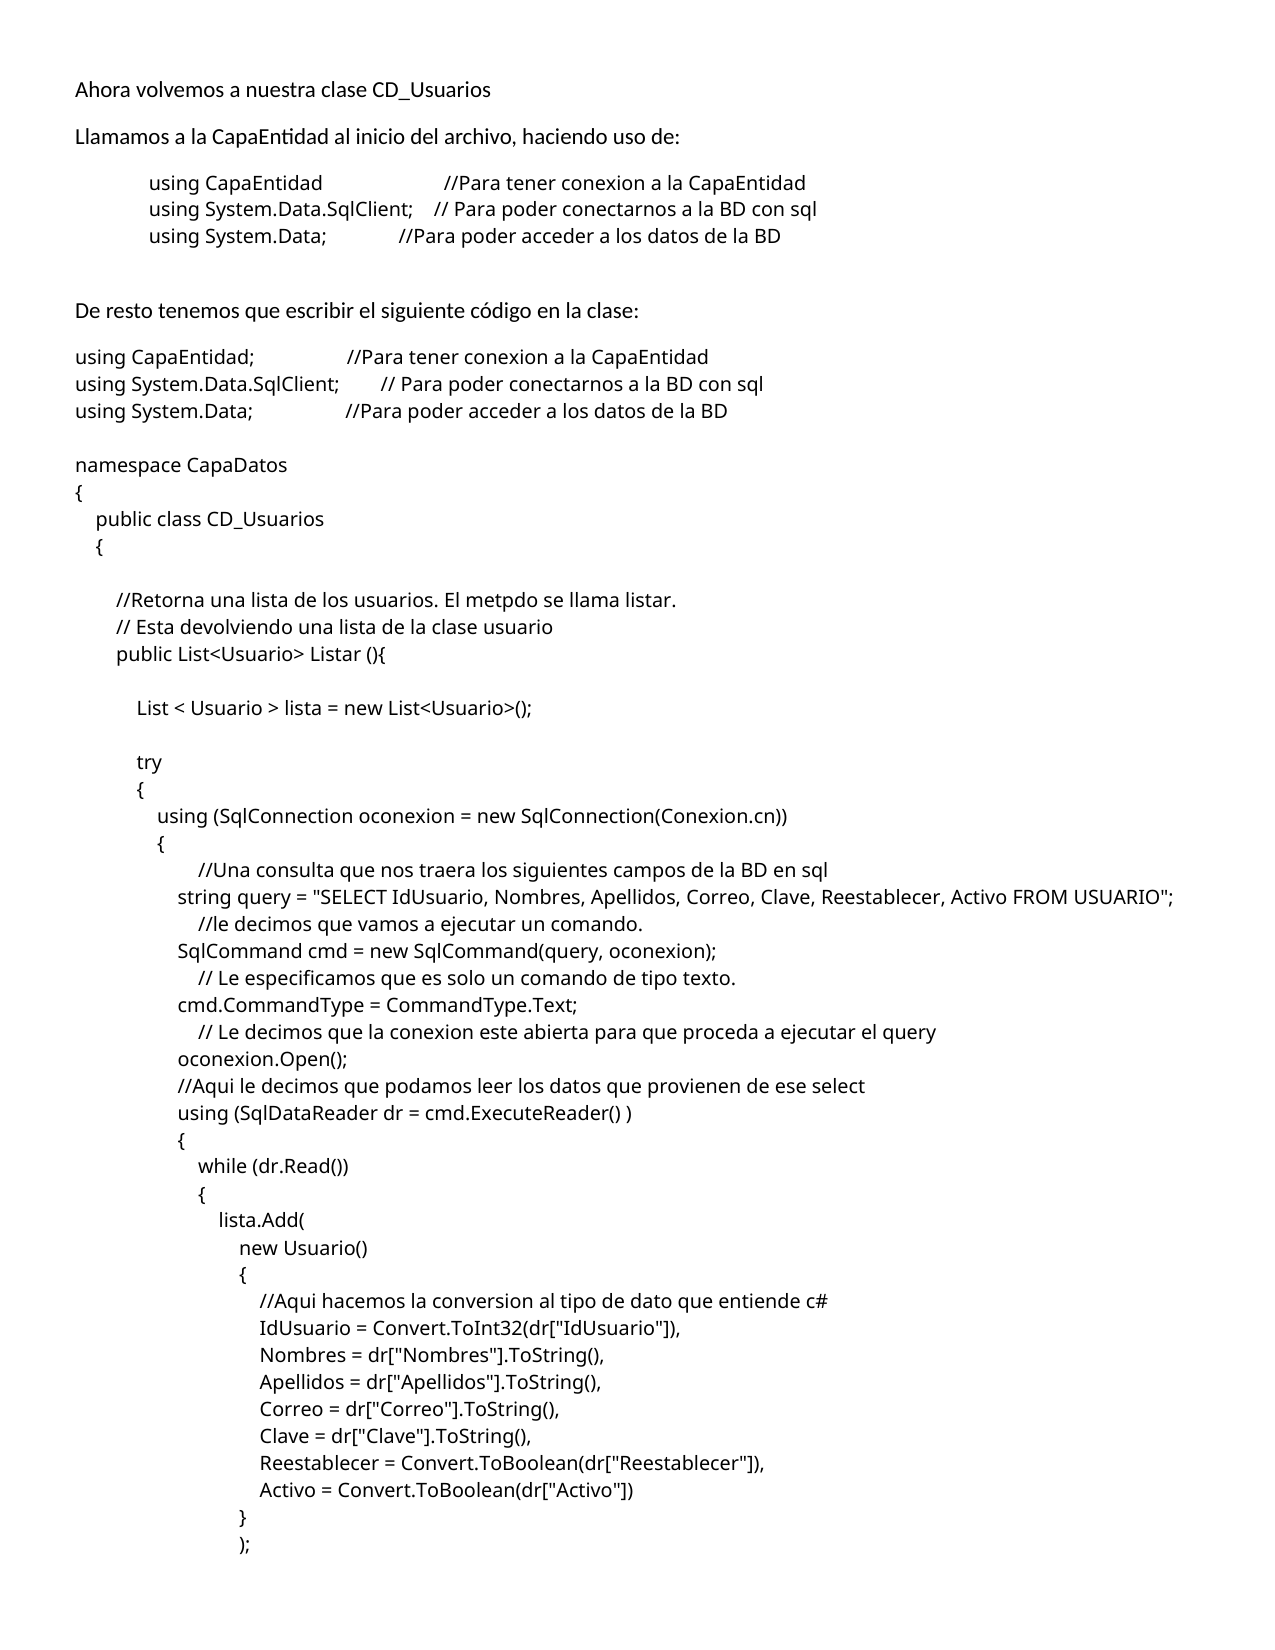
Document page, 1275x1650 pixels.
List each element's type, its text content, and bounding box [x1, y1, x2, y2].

text // Le especificamos que es solo un comando de tipo texto. [75, 964, 1200, 991]
text lista.Add( [75, 1207, 1200, 1234]
text Llamamos a la CapaEntidad al inicio del archivo, haciendo uso de: [75, 122, 1200, 150]
text cmd.CommandType = CommandType.Text; [75, 991, 1200, 1018]
text using System.Data.SqlClient; // Para poder conectarnos a la BD con sql [75, 196, 1200, 223]
text try [75, 748, 1200, 775]
text string query = "SELECT IdUsuario, Nombres, Apellidos, Correo, Clave, Reestablecer, Activo FROM USUARIO"; [75, 883, 1200, 910]
text Apellidos = dr["Apellidos"].ToString(), [75, 1369, 1200, 1396]
text public List<Usuario> Listar (){ [75, 640, 1200, 667]
text SqlCommand cmd = new SqlCommand(query, oconexion); [75, 937, 1200, 964]
text using System.Data; //Para poder acceder a los datos de la BD [75, 397, 1200, 424]
text using (SqlConnection oconexion = new SqlConnection(Conexion.cn)) [75, 802, 1200, 829]
text { [75, 775, 1200, 802]
text IdUsuario = Convert.ToInt32(dr["IdUsuario"]), [75, 1315, 1200, 1342]
text Activo = Convert.ToBoolean(dr["Activo"]) [75, 1477, 1200, 1503]
text // Esta devolviendo una lista de la clase usuario [75, 613, 1200, 640]
text } [75, 1503, 1200, 1531]
text { [75, 1126, 1200, 1153]
text // Le decimos que la conexion este abierta para que proceda a ejecutar el query [75, 1018, 1200, 1045]
text using System.Data; //Para poder acceder a los datos de la BD [75, 223, 1200, 250]
text using System.Data.SqlClient; // Para poder conectarnos a la BD con sql [75, 370, 1200, 397]
text //le decimos que vamos a ejecutar un comando. [75, 910, 1200, 937]
text Reestablecer = Convert.ToBoolean(dr["Reestablecer"]), [75, 1449, 1200, 1477]
text oconexion.Open(); [75, 1045, 1200, 1072]
text //Una consulta que nos traera los siguientes campos de la BD en sql [75, 856, 1200, 883]
text Correo = dr["Correo"].ToString(), [75, 1396, 1200, 1423]
text Nombres = dr["Nombres"].ToString(), [75, 1342, 1200, 1369]
text Ahora volvemos a nuestra clase CD_Usuarios [75, 75, 1200, 103]
text List < Usuario > lista = new List<Usuario>(); [75, 694, 1200, 721]
text { [75, 532, 1200, 559]
text namespace CapaDatos [75, 451, 1200, 478]
text { [75, 1180, 1200, 1207]
text Clave = dr["Clave"].ToString(), [75, 1423, 1200, 1449]
text new Usuario() [75, 1234, 1200, 1261]
text while (dr.Read()) [75, 1153, 1200, 1180]
text { [75, 478, 1200, 505]
text ); [75, 1531, 1200, 1557]
text //Aqui le decimos que podamos leer los datos que provienen de ese select [75, 1072, 1200, 1099]
text //Retorna una lista de los usuarios. El metpdo se llama listar. [75, 586, 1200, 613]
text using CapaEntidad; //Para tener conexion a la CapaEntidad [75, 343, 1200, 370]
text public class CD_Usuarios [75, 505, 1200, 532]
text using CapaEntidad //Para tener conexion a la CapaEntidad [75, 169, 1200, 196]
text //Aqui hacemos la conversion al tipo de dato que entiende c# [75, 1288, 1200, 1315]
text { [75, 829, 1200, 856]
text using (SqlDataReader dr = cmd.ExecuteReader() ) [75, 1099, 1200, 1126]
text { [75, 1261, 1200, 1288]
text De resto tenemos que escribir el siguiente código en la clase: [75, 297, 1200, 324]
